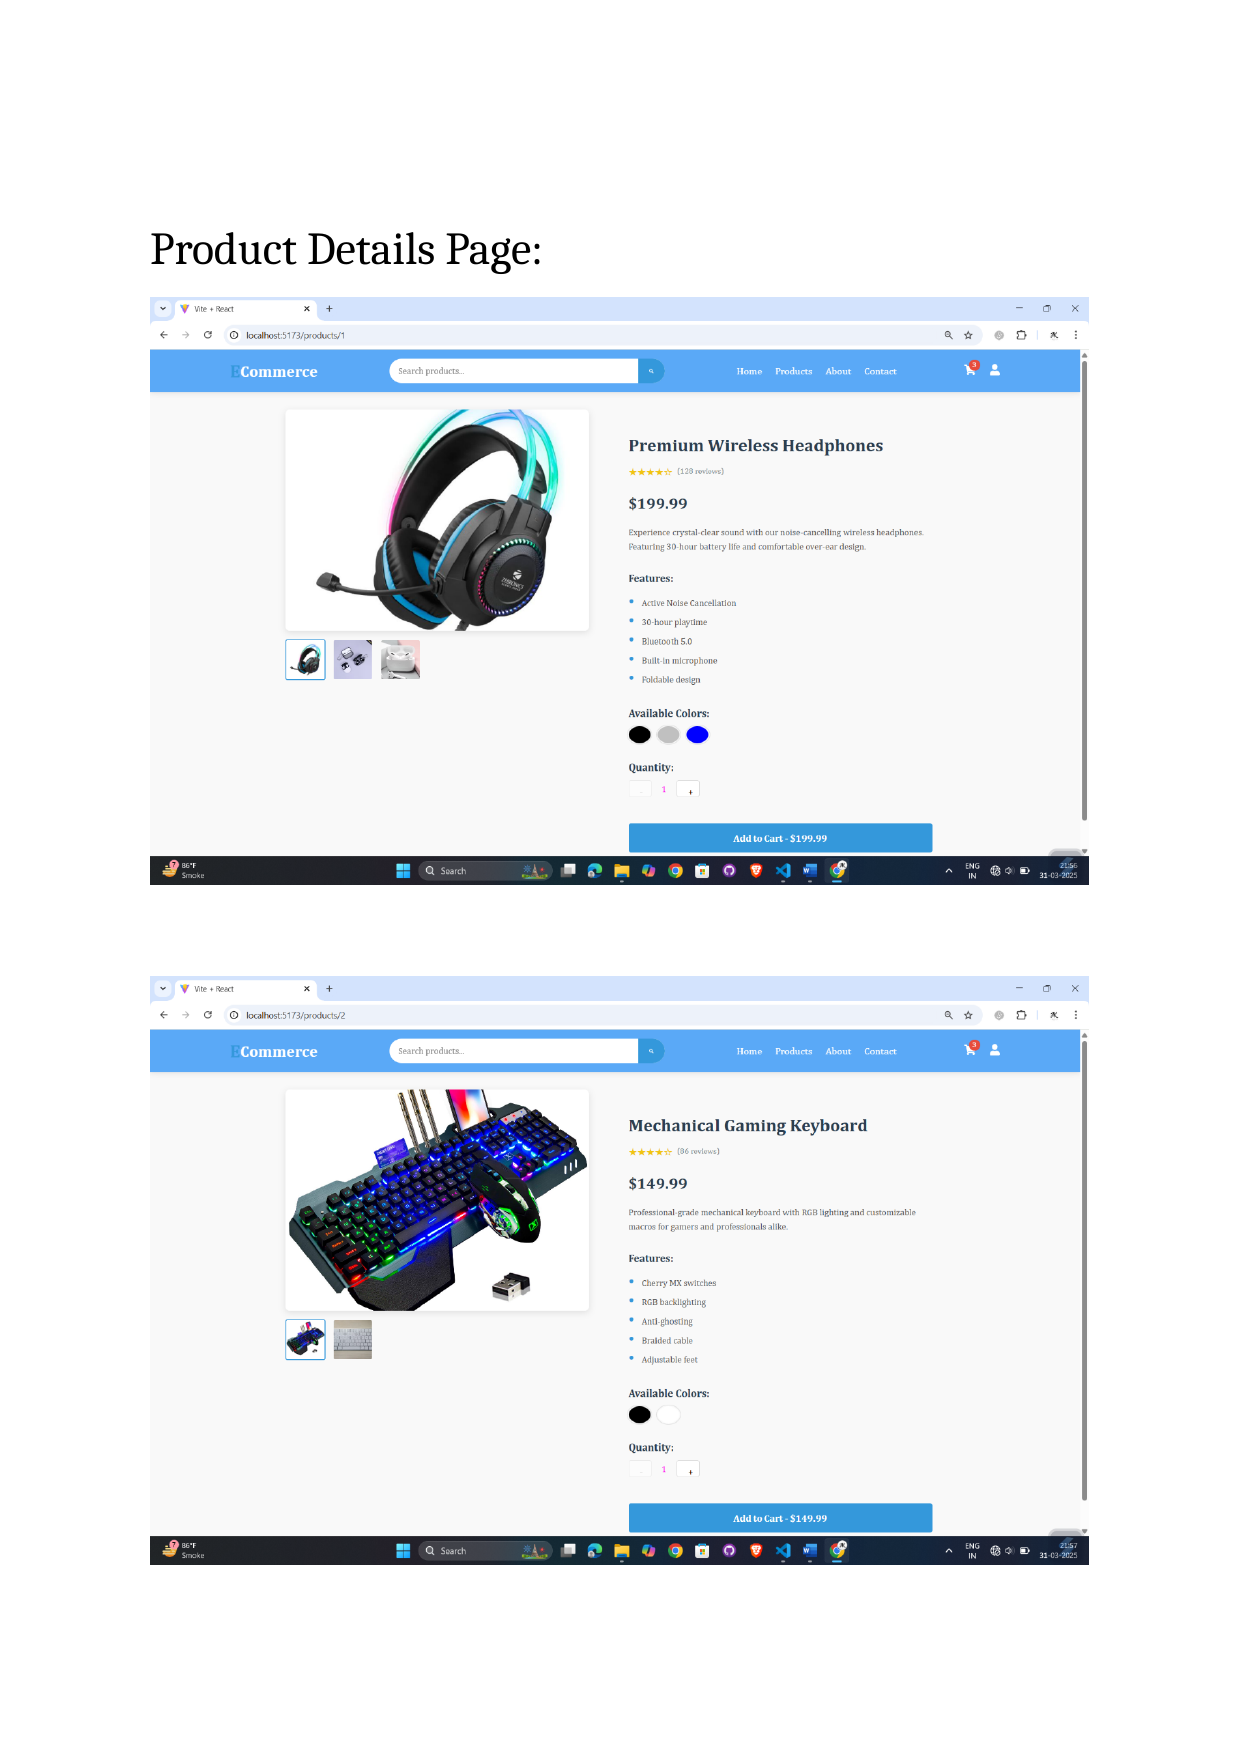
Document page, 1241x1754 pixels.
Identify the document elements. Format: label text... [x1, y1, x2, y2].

picture [150, 976, 1089, 1565]
text Product Details Page: [150, 223, 1090, 276]
picture [150, 297, 1089, 885]
